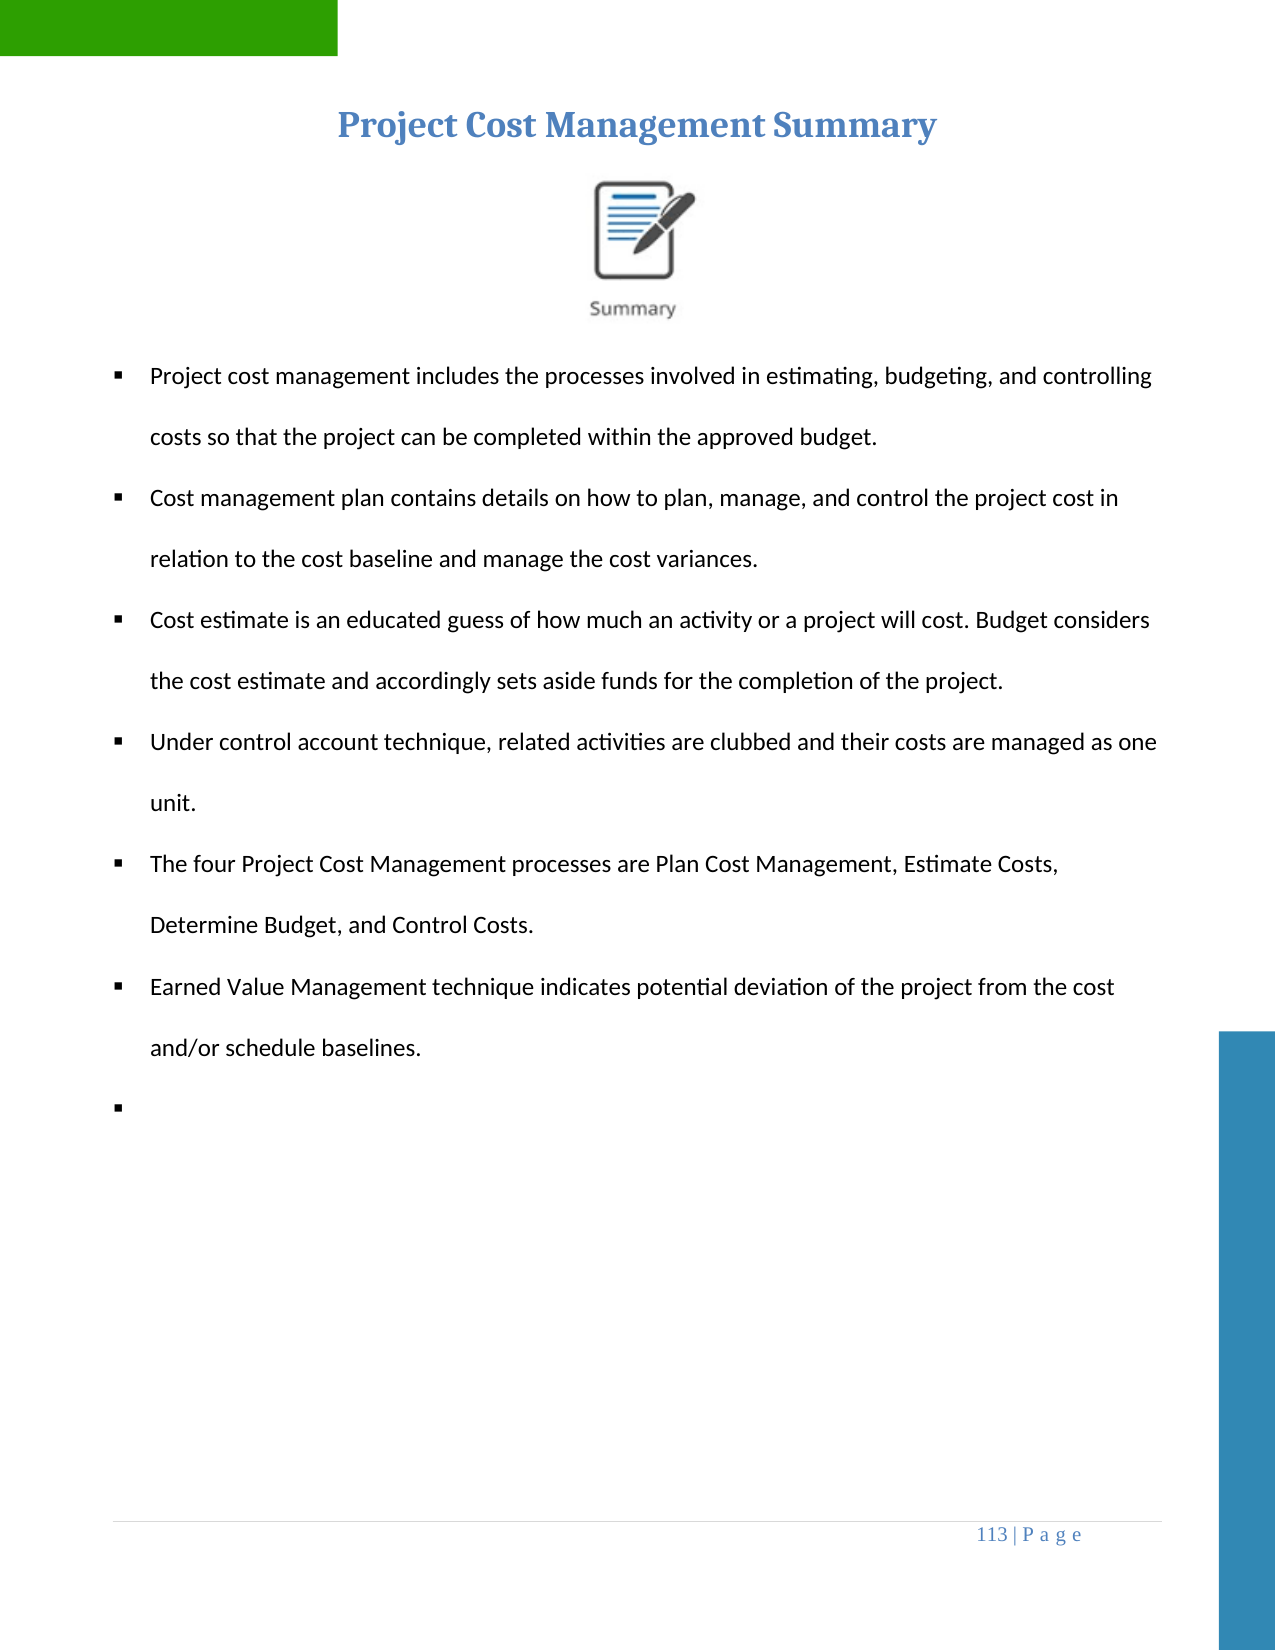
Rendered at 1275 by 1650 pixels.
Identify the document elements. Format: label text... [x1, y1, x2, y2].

list Cost management plan contains details on how to plan, manage, and control the project cost in relation to the cost baseline and manage the cost variances. [112, 482, 1162, 574]
list Project cost management includes the processes involved in estimating, budgeting, and controlling costs so that the project can be completed within the approved budget. [112, 360, 1162, 452]
text Project Cost Management Summary [112, 104, 1162, 147]
list Earned Value Management technique indicates potential deviation of the project from the cost and/or schedule baselines. [112, 971, 1162, 1062]
picture [564, 168, 711, 330]
list Under control account technique, related activities are clubbed and their costs are managed as one unit. [112, 727, 1162, 818]
list The four Project Cost Management processes are Plan Cost Management, Estimate Costs, Determine Budget, and Control Costs. [112, 849, 1162, 940]
list Cost estimate is an educated guess of how much an activity or a project will cost. Budget considers the cost estimate and accordingly sets aside funds for the completion of the project. [112, 604, 1162, 696]
